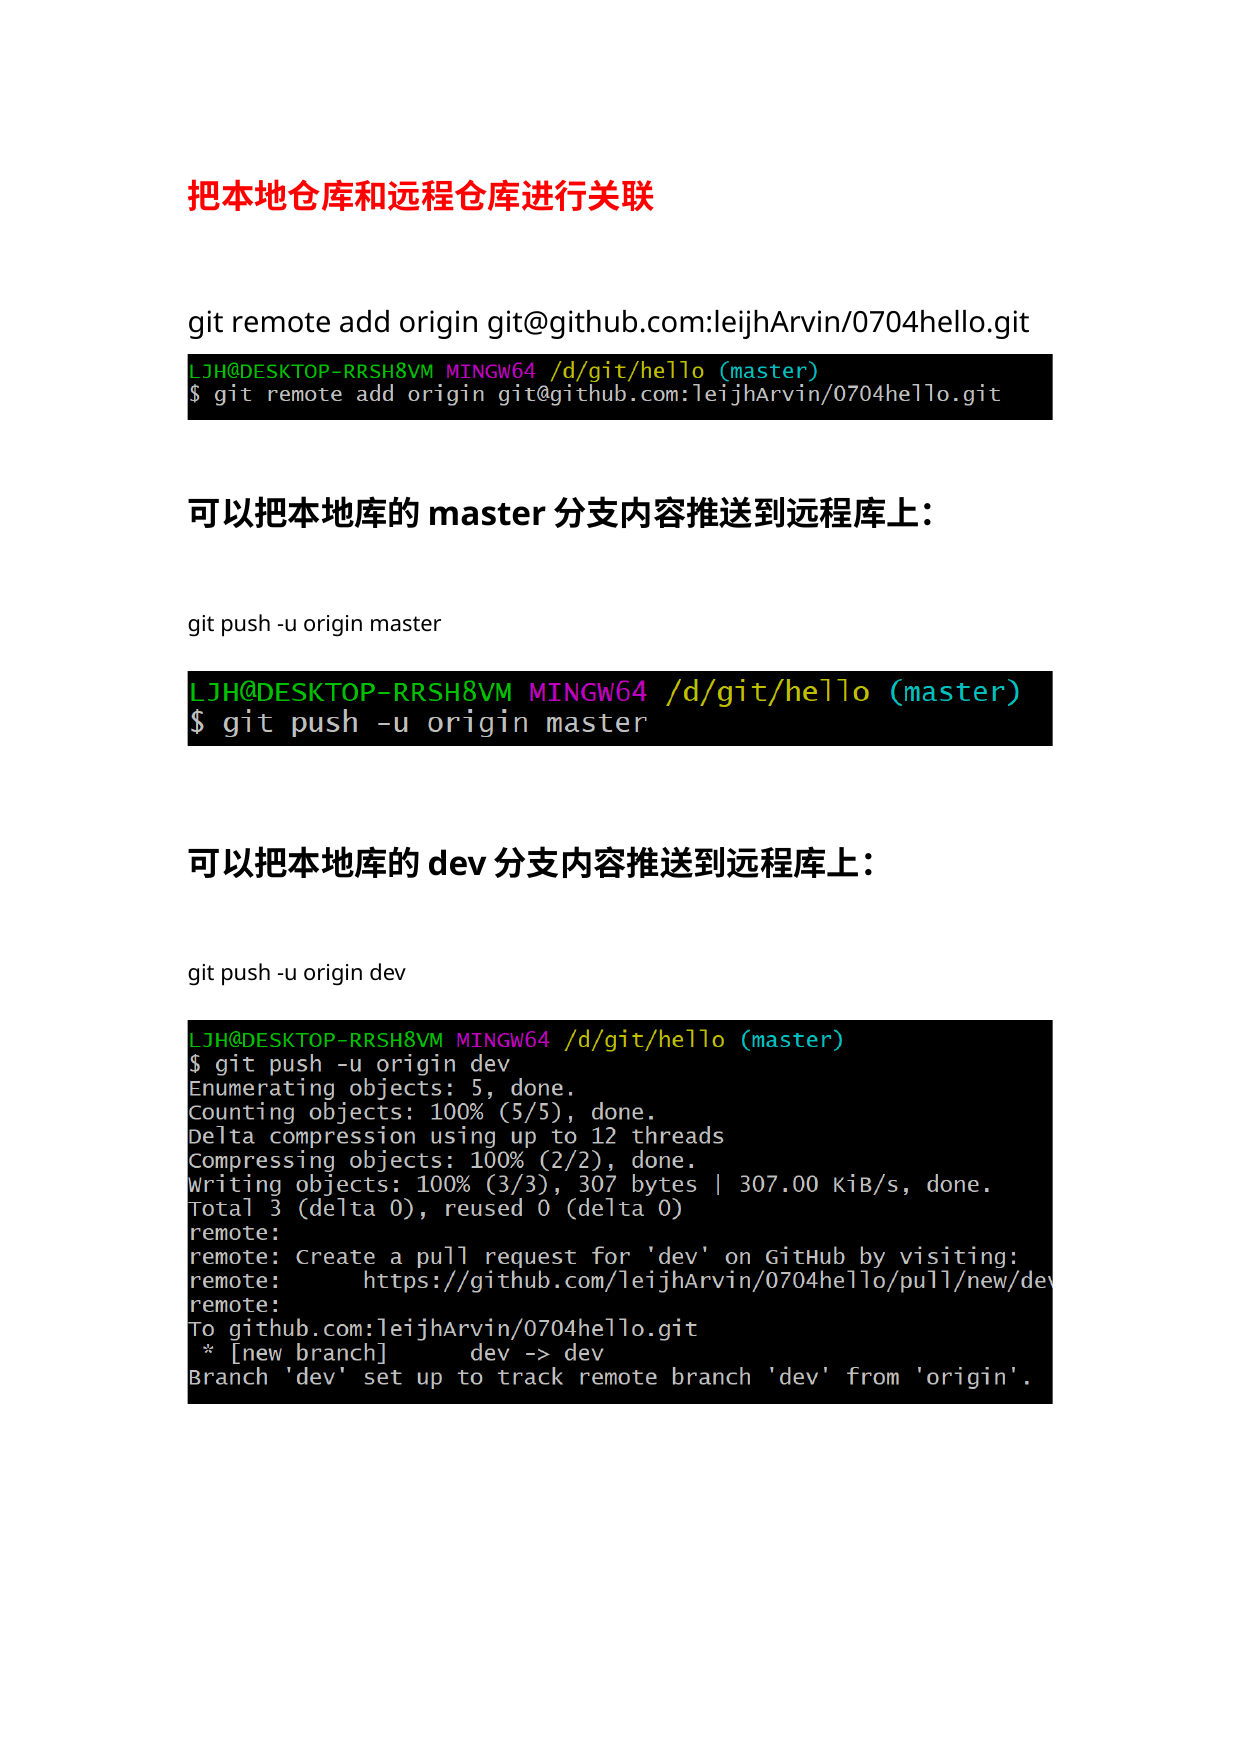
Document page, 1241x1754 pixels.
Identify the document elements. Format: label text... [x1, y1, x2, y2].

picture [187, 671, 1053, 746]
picture [187, 354, 1053, 420]
picture [187, 1020, 1053, 1404]
subtitle 可以把本地库的master分支内容推送到远程库上： [187, 479, 1053, 544]
text git push -u origin master [187, 606, 1053, 639]
subtitle 可以把本地库的dev分支内容推送到远程库上： [187, 828, 1053, 893]
text git remote add origin git@github.com:leijhArvin/0704hello.git [187, 289, 1053, 354]
subtitle 把本地仓库和远程仓库进行关联 [187, 162, 1053, 227]
text git push -u origin dev [187, 956, 1053, 988]
